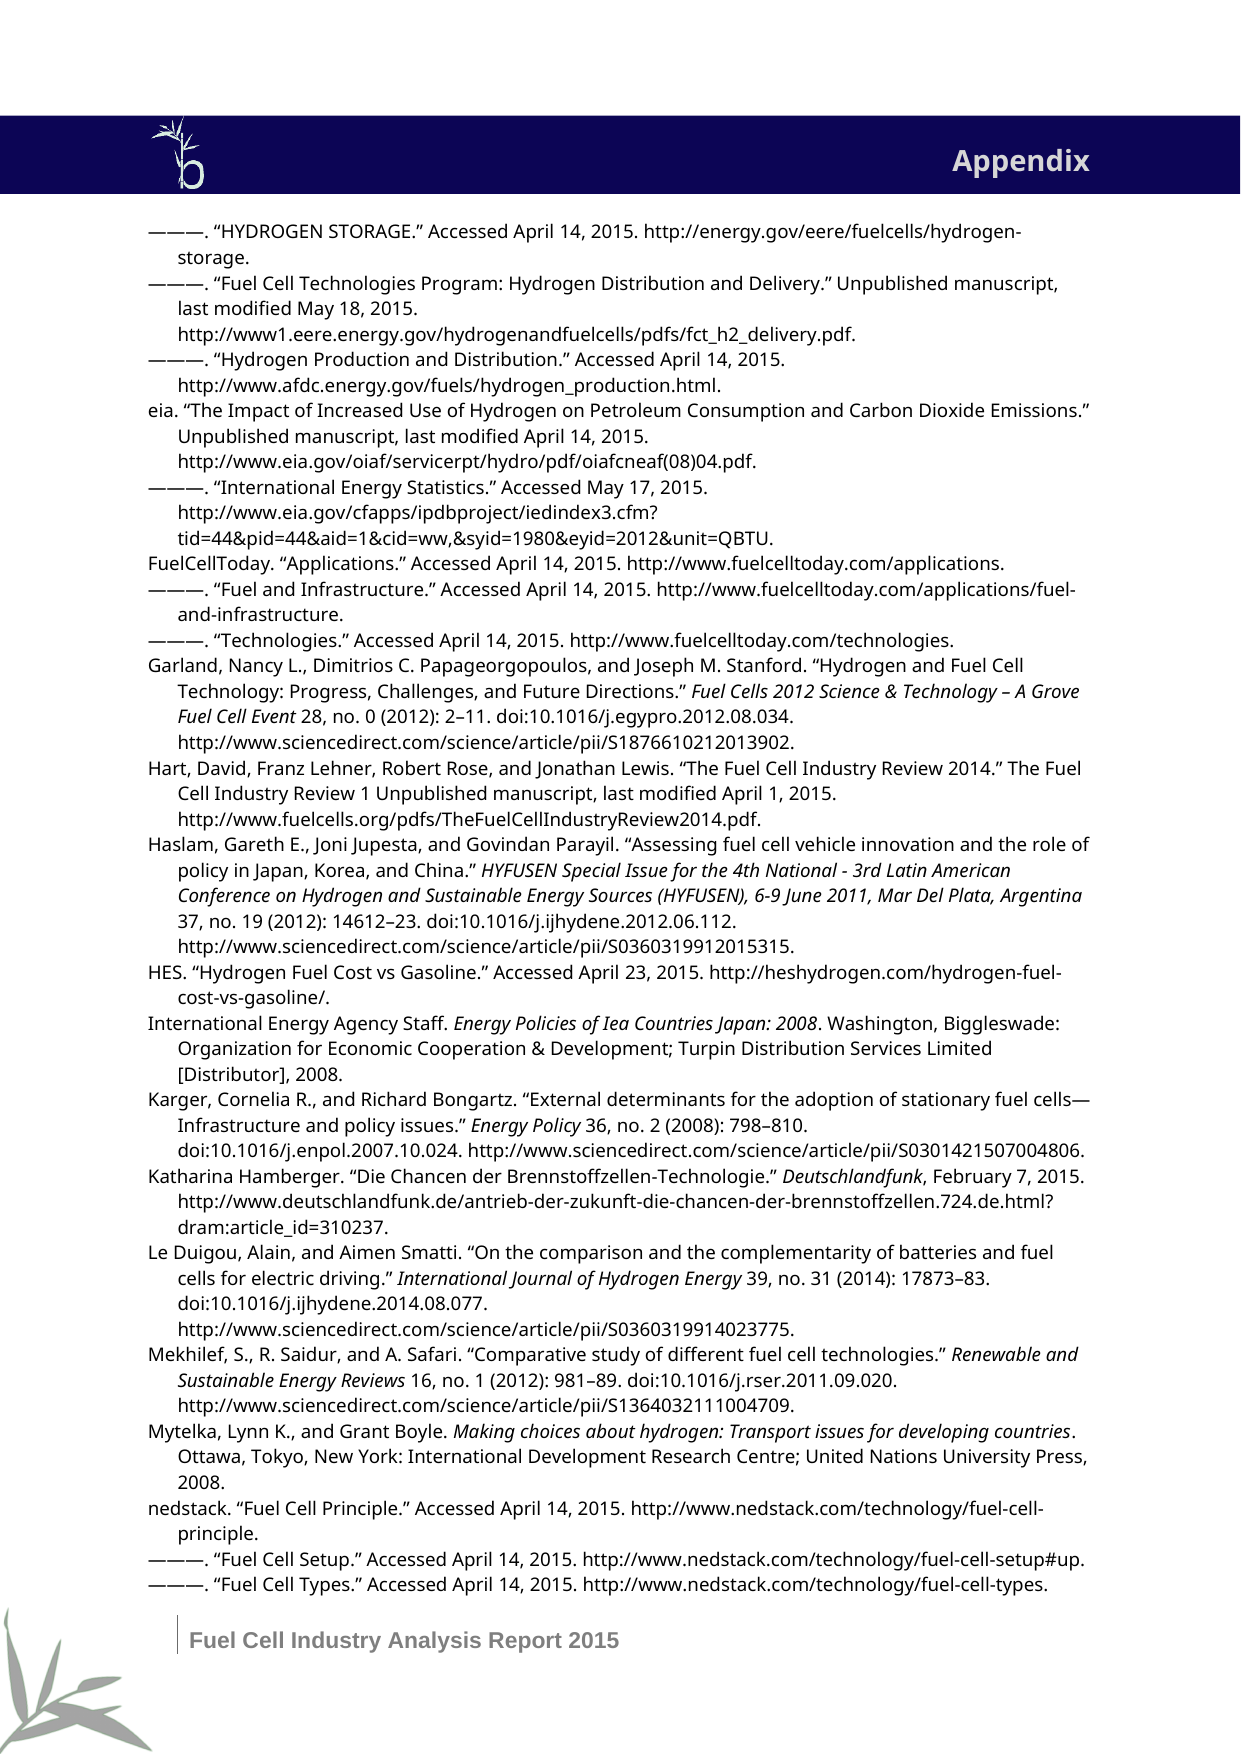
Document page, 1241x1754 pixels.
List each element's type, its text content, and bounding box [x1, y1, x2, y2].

text ———. “Technologies.” Accessed April 14, 2015. http://www.fuelcelltoday.com/technologies. [148, 627, 1092, 653]
text ———. “Fuel Cell Technologies Program: Hydrogen Distribution and Delivery.” Unpublished manuscript, last modified May 18, 2015. http://www1.eere.energy.gov/hydrogenandfuelcells/pdfs/fct_h2_delivery.pdf. [148, 270, 1092, 346]
text ———. “Hydrogen Production and Distribution.” Accessed April 14, 2015. http://www.afdc.energy.gov/fuels/hydrogen_production.html. [148, 346, 1092, 397]
text Hart, David, Franz Lehner, Robert Rose, and Jonathan Lewis. “The Fuel Cell Industry Review 2014.” The Fuel Cell Industry Review 1 Unpublished manuscript, last modified April 1, 2015. http://www.fuelcells.org/pdfs/TheFuelCellIndustryReview2014.pdf. [148, 755, 1092, 831]
text ———. “International Energy Statistics.” Accessed May 17, 2015. http://www.eia.gov/cfapps/ipdbproject/iedindex3.cfm?tid=44&pid=44&aid=1&cid=ww,&syid=1980&eyid=2012&unit=QBTU. [148, 474, 1092, 551]
text Haslam, Gareth E., Joni Jupesta, and Govindan Parayil. “Assessing fuel cell vehicle innovation and the role of policy in Japan, Korea, and China.” HYFUSEN Special Issue for the 4th National - 3rd Latin American Conference on Hydrogen and Sustainable Energy Sources (HYFUSEN), 6-9 June 2011, Mar Del Plata, Argentina 37, no. 19 (2012): 14612–23. doi:10.1016/j.ijhydene.2012.06.112. http://www.sciencedirect.com/science/article/pii/S0360319912015315. [148, 831, 1092, 959]
text Mekhilef, S., R. Saidur, and A. Safari. “Comparative study of different fuel cell technologies.” Renewable and Sustainable Energy Reviews 16, no. 1 (2012): 981–89. doi:10.1016/j.rser.2011.09.020. http://www.sciencedirect.com/science/article/pii/S1364032111004709. [148, 1342, 1092, 1418]
text FuelCellToday. “Applications.” Accessed April 14, 2015. http://www.fuelcelltoday.com/applications. [148, 551, 1092, 576]
text ———. “HYDROGEN STORAGE.” Accessed April 14, 2015. http://energy.gov/eere/fuelcells/hydrogen-storage. [148, 219, 1092, 270]
text Karger, Cornelia R., and Richard Bongartz. “External determinants for the adoption of stationary fuel cells—Infrastructure and policy issues.” Energy Policy 36, no. 2 (2008): 798–810. doi:10.1016/j.enpol.2007.10.024. http://www.sciencedirect.com/science/article/pii/S0301421507004806. [148, 1087, 1092, 1163]
text ———. “Fuel Cell Types.” Accessed April 14, 2015. http://www.nedstack.com/technology/fuel-cell-types. [148, 1571, 1092, 1597]
text HES. “Hydrogen Fuel Cost vs Gasoline.” Accessed April 23, 2015. http://heshydrogen.com/hydrogen-fuel-cost-vs-gasoline/. [148, 959, 1092, 1010]
text Mytelka, Lynn K., and Grant Boyle. Making choices about hydrogen: Transport issues for developing countries. Ottawa, Tokyo, New York: International Development Research Centre; United Nations University Press, 2008. [148, 1418, 1092, 1495]
text eia. “The Impact of Increased Use of Hydrogen on Petroleum Consumption and Carbon Dioxide Emissions.” Unpublished manuscript, last modified April 14, 2015. http://www.eia.gov/oiaf/servicerpt/hydro/pdf/oiafcneaf(08)04.pdf. [148, 397, 1092, 474]
text Le Duigou, Alain, and Aimen Smatti. “On the comparison and the complementarity of batteries and fuel cells for electric driving.” International Journal of Hydrogen Energy 39, no. 31 (2014): 17873–83. doi:10.1016/j.ijhydene.2014.08.077. http://www.sciencedirect.com/science/article/pii/S0360319914023775. [148, 1240, 1092, 1342]
text Garland, Nancy L., Dimitrios C. Papageorgopoulos, and Joseph M. Stanford. “Hydrogen and Fuel Cell Technology: Progress, Challenges, and Future Directions.” Fuel Cells 2012 Science & Technology – A Grove Fuel Cell Event 28, no. 0 (2012): 2–11. doi:10.1016/j.egypro.2012.08.034. http://www.sciencedirect.com/science/article/pii/S1876610212013902. [148, 653, 1092, 755]
picture [0, 1607, 169, 1754]
text ———. “Fuel and Infrastructure.” Accessed April 14, 2015. http://www.fuelcelltoday.com/applications/fuel-and-infrastructure. [148, 576, 1092, 627]
text nedstack. “Fuel Cell Principle.” Accessed April 14, 2015. http://www.nedstack.com/technology/fuel-cell-principle. [148, 1495, 1092, 1546]
text Katharina Hamberger. “Die Chancen der Brennstoffzellen-Technologie.” Deutschlandfunk, February 7, 2015. http://www.deutschlandfunk.de/antrieb-der-zukunft-die-chancen-der-brennstoffzellen.724.de.html?dram:article_id=310237. [148, 1163, 1092, 1240]
text International Energy Agency Staff. Energy Policies of Iea Countries Japan: 2008. Washington, Biggleswade: Organization for Economic Cooperation & Development; Turpin Distribution Services Limited [Distributor], 2008. [148, 1010, 1092, 1087]
text ———. “Fuel Cell Setup.” Accessed April 14, 2015. http://www.nedstack.com/technology/fuel-cell-setup#up. [148, 1546, 1092, 1571]
